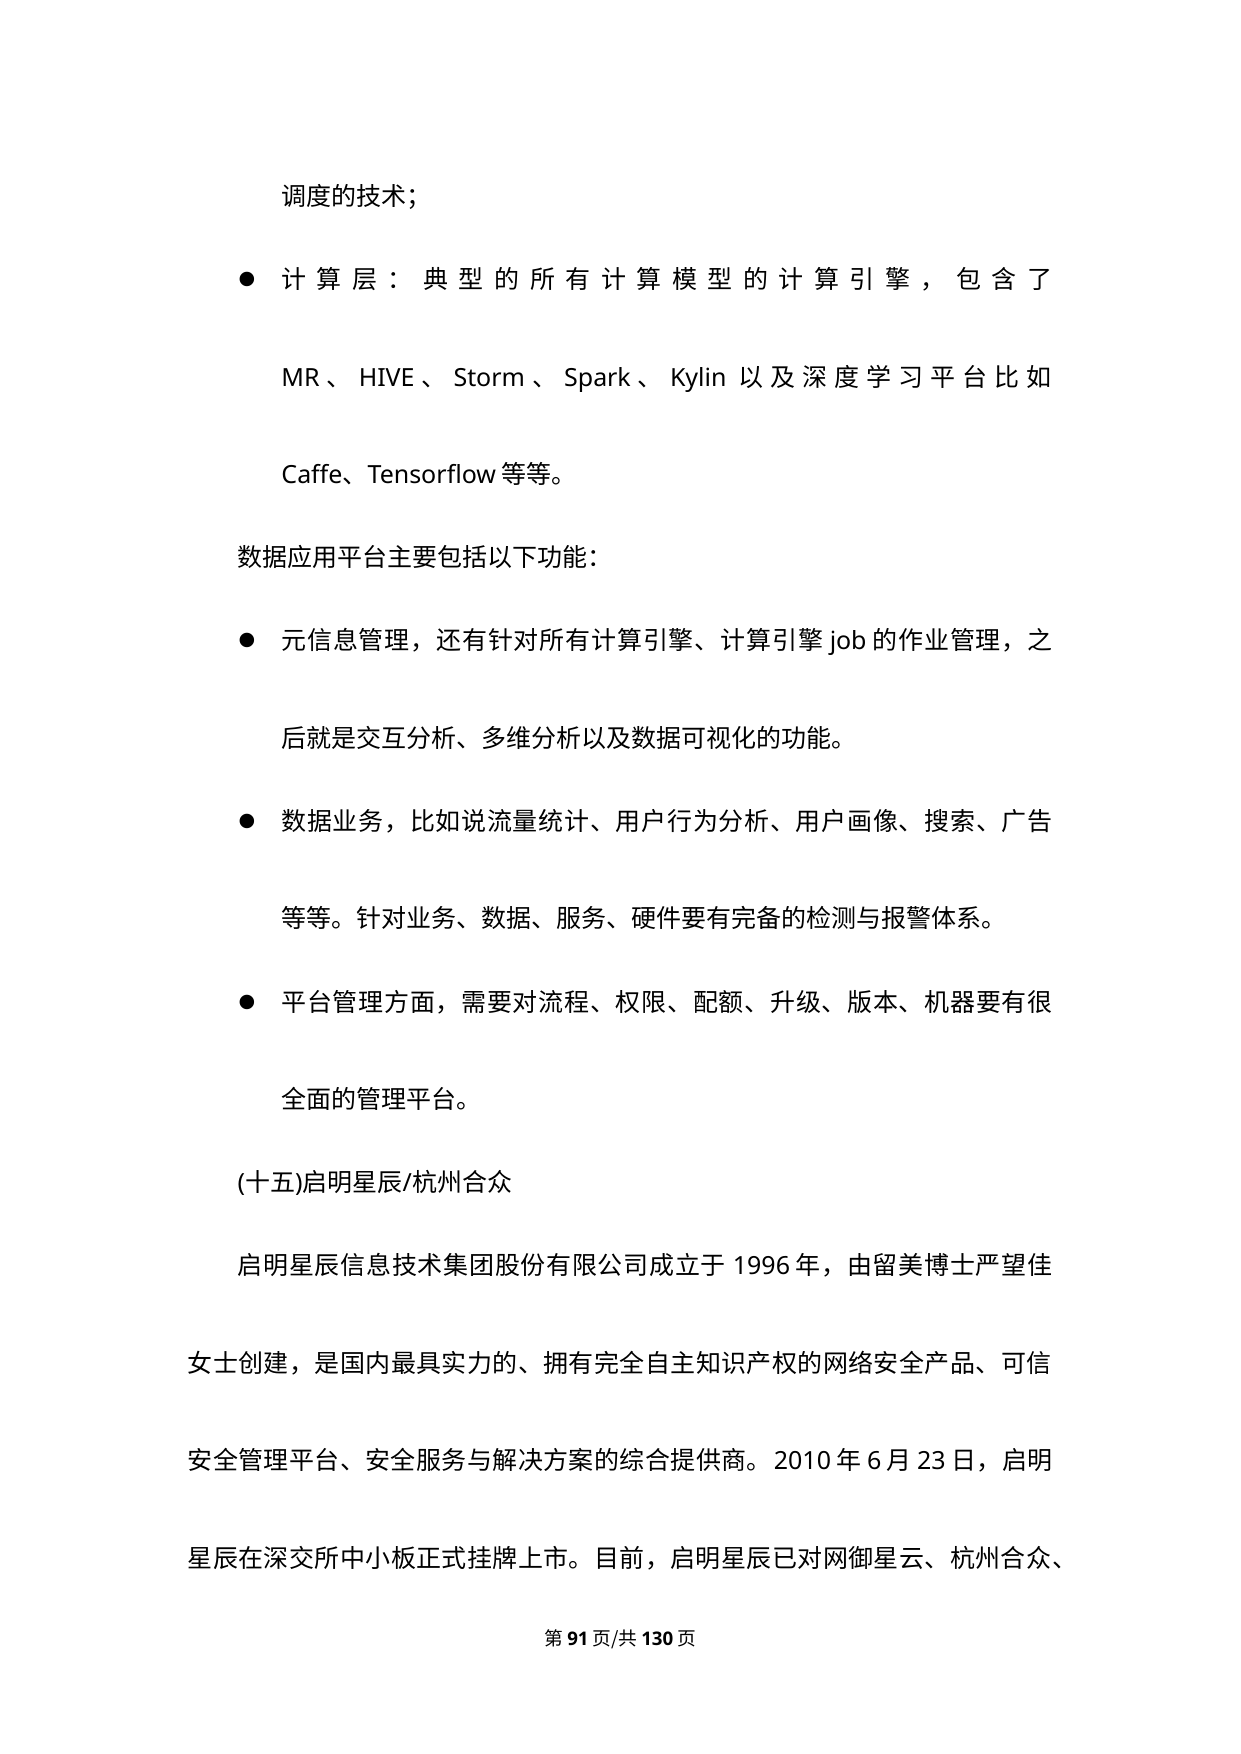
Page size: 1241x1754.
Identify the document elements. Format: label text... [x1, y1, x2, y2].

list 数据业务，比如说流量统计、用户行为分析、用户画像、搜索、广告等等。针对业务、数据、服务、硬件要有完备的检测与报警体系。 [237, 787, 1053, 949]
list 元信息管理，还有针对所有计算引擎、计算引擎job的作业管理，之后就是交互分析、多维分析以及数据可视化的功能。 [237, 606, 1053, 769]
list 启明星辰/杭州合众 [237, 1148, 1053, 1213]
list 平台管理方面，需要对流程、权限、配额、升级、版本、机器要有很全面的管理平台。 [237, 968, 1053, 1130]
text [187, 1231, 1053, 1589]
list 计算层：典型的所有计算模型的计算引擎，包含了MR、HIVE、Storm、Spark、Kylin以及深度学习平台比如Caffe、Tensorflow等等。 [237, 245, 1053, 505]
text 数据应用平台主要包括以下功能： [187, 523, 1053, 588]
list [237, 162, 1053, 227]
